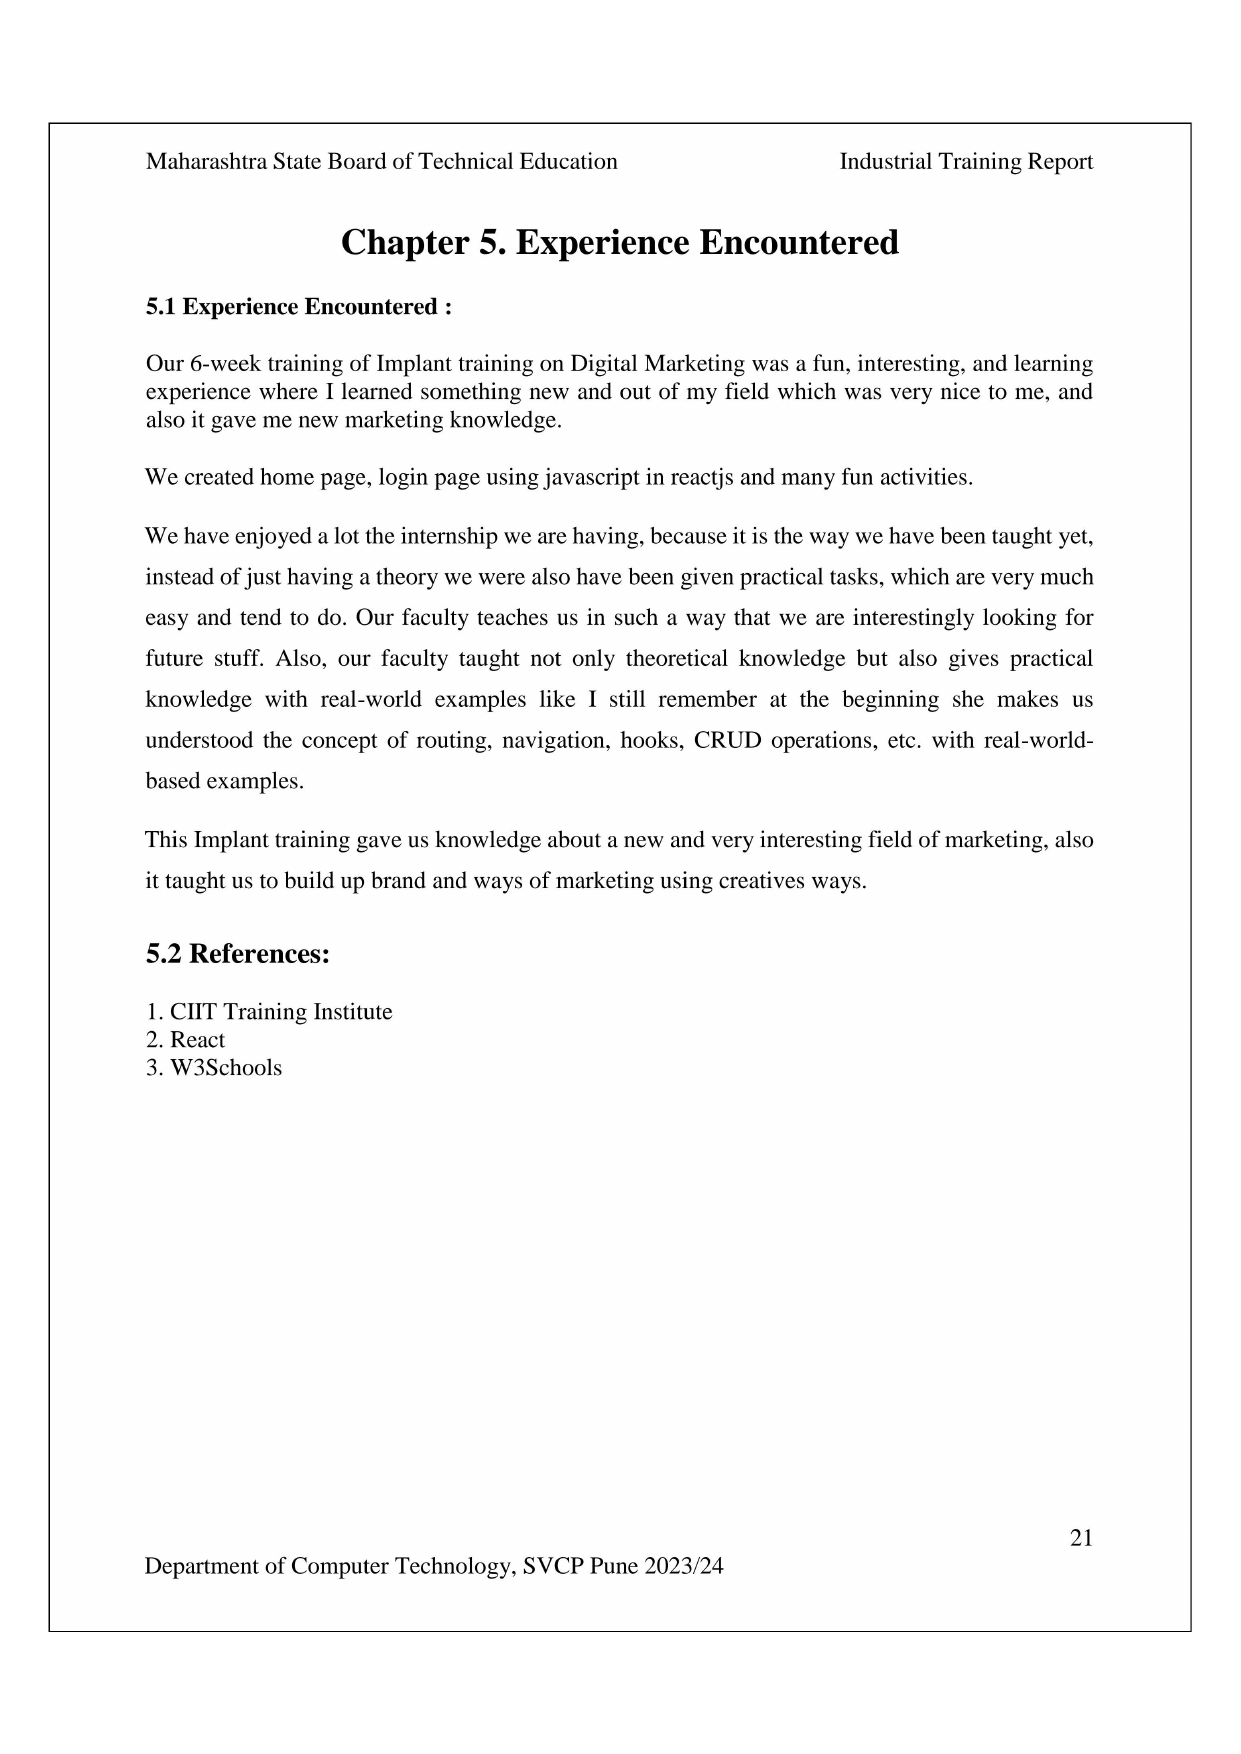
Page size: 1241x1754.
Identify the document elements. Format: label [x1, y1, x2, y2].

picture [48, 122, 1194, 1632]
